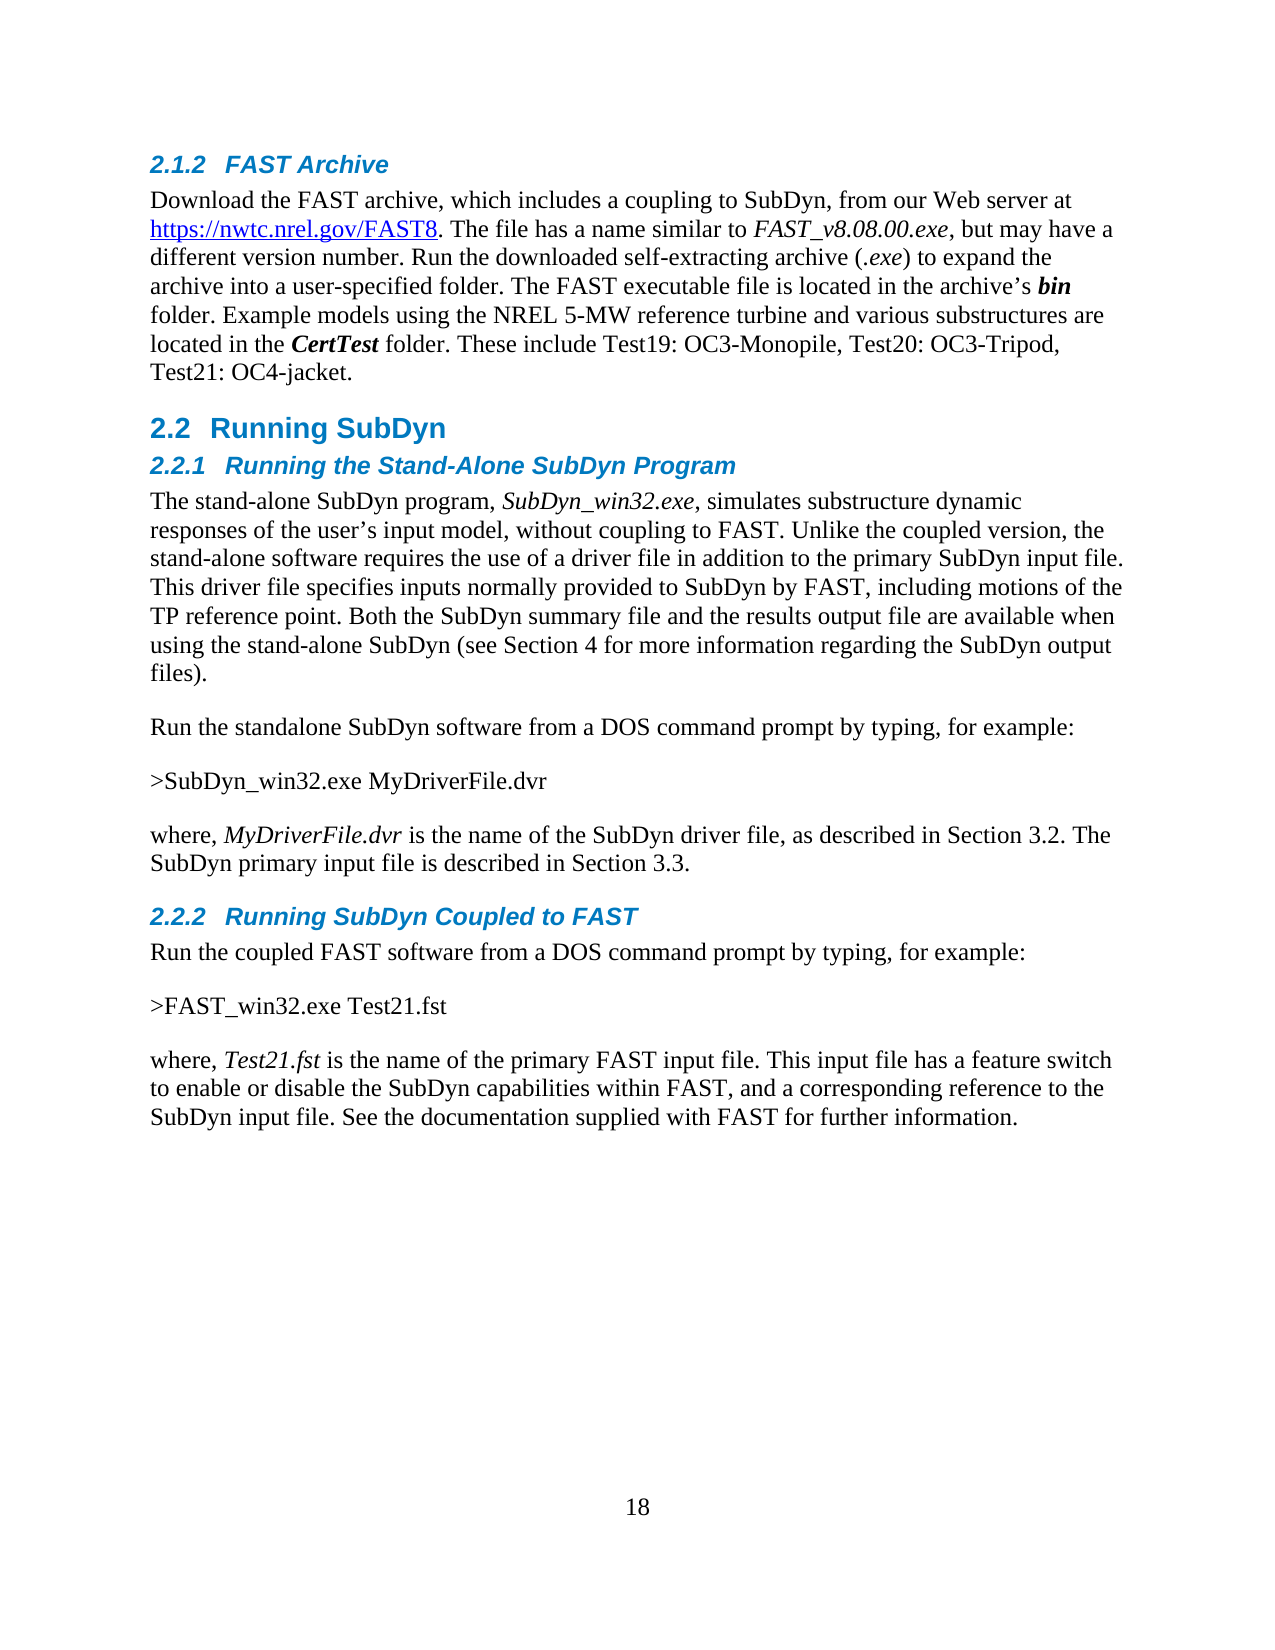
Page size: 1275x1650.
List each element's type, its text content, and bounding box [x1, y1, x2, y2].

text Running SubDyn [150, 411, 1125, 445]
text >SubDyn_win32.exe MyDriverFile.dvr [150, 766, 1125, 795]
text Run the standalone SubDyn software from a DOS command prompt by typing, for example: [150, 712, 1125, 741]
text Run the coupled FAST software from a DOS command prompt by typing, for example: [150, 937, 1125, 966]
text where, Test21.fst is the name of the primary FAST input file. This input file has a feature switch to enable or disable the SubDyn capabilities within FAST, and a corresponding reference to the SubDyn input file. See the documentation supplied with FAST for further information. [150, 1045, 1125, 1131]
text The stand-alone SubDyn program, SubDyn_win32.exe, simulates substructure dynamic responses of the user’s input model, without coupling to FAST. Unlike the coupled version, the stand-alone software requires the use of a driver file in addition to the primary SubDyn input file. This driver file specifies inputs normally provided to SubDyn by FAST, including motions of the TP reference point. Both the SubDyn summary file and the results output file are available when using the stand-alone SubDyn (see Section 4 for more information regarding the SubDyn output files). [150, 486, 1125, 687]
text Download the FAST archive, which includes a coupling to SubDyn, from our Web server at https://nwtc.nrel.gov/FAST8. The file has a name similar to FAST_v8.08.00.exe, but may have a different version number. Run the downloaded self-extracting archive (.exe) to expand the archive into a user-specified folder. The FAST executable file is located in the archive’s bin folder. Example models using the NREL 5-MW reference turbine and various substructures are located in the CertTest folder. These include Test19: OC3-Monopile, Test20: OC3-Tripod, Test21: OC4-jacket. [150, 185, 1125, 386]
text Running the Stand-Alone SubDyn Program [150, 451, 1125, 480]
text FAST Archive [150, 150, 1125, 179]
text where, MyDriverFile.dvr is the name of the SubDyn driver file, as described in Section 3.2. The SubDyn primary input file is described in Section 3.3. [150, 820, 1125, 877]
text >FAST_win32.exe Test21.fst [150, 991, 1125, 1020]
text Running SubDyn Coupled to FAST [150, 902, 1125, 931]
